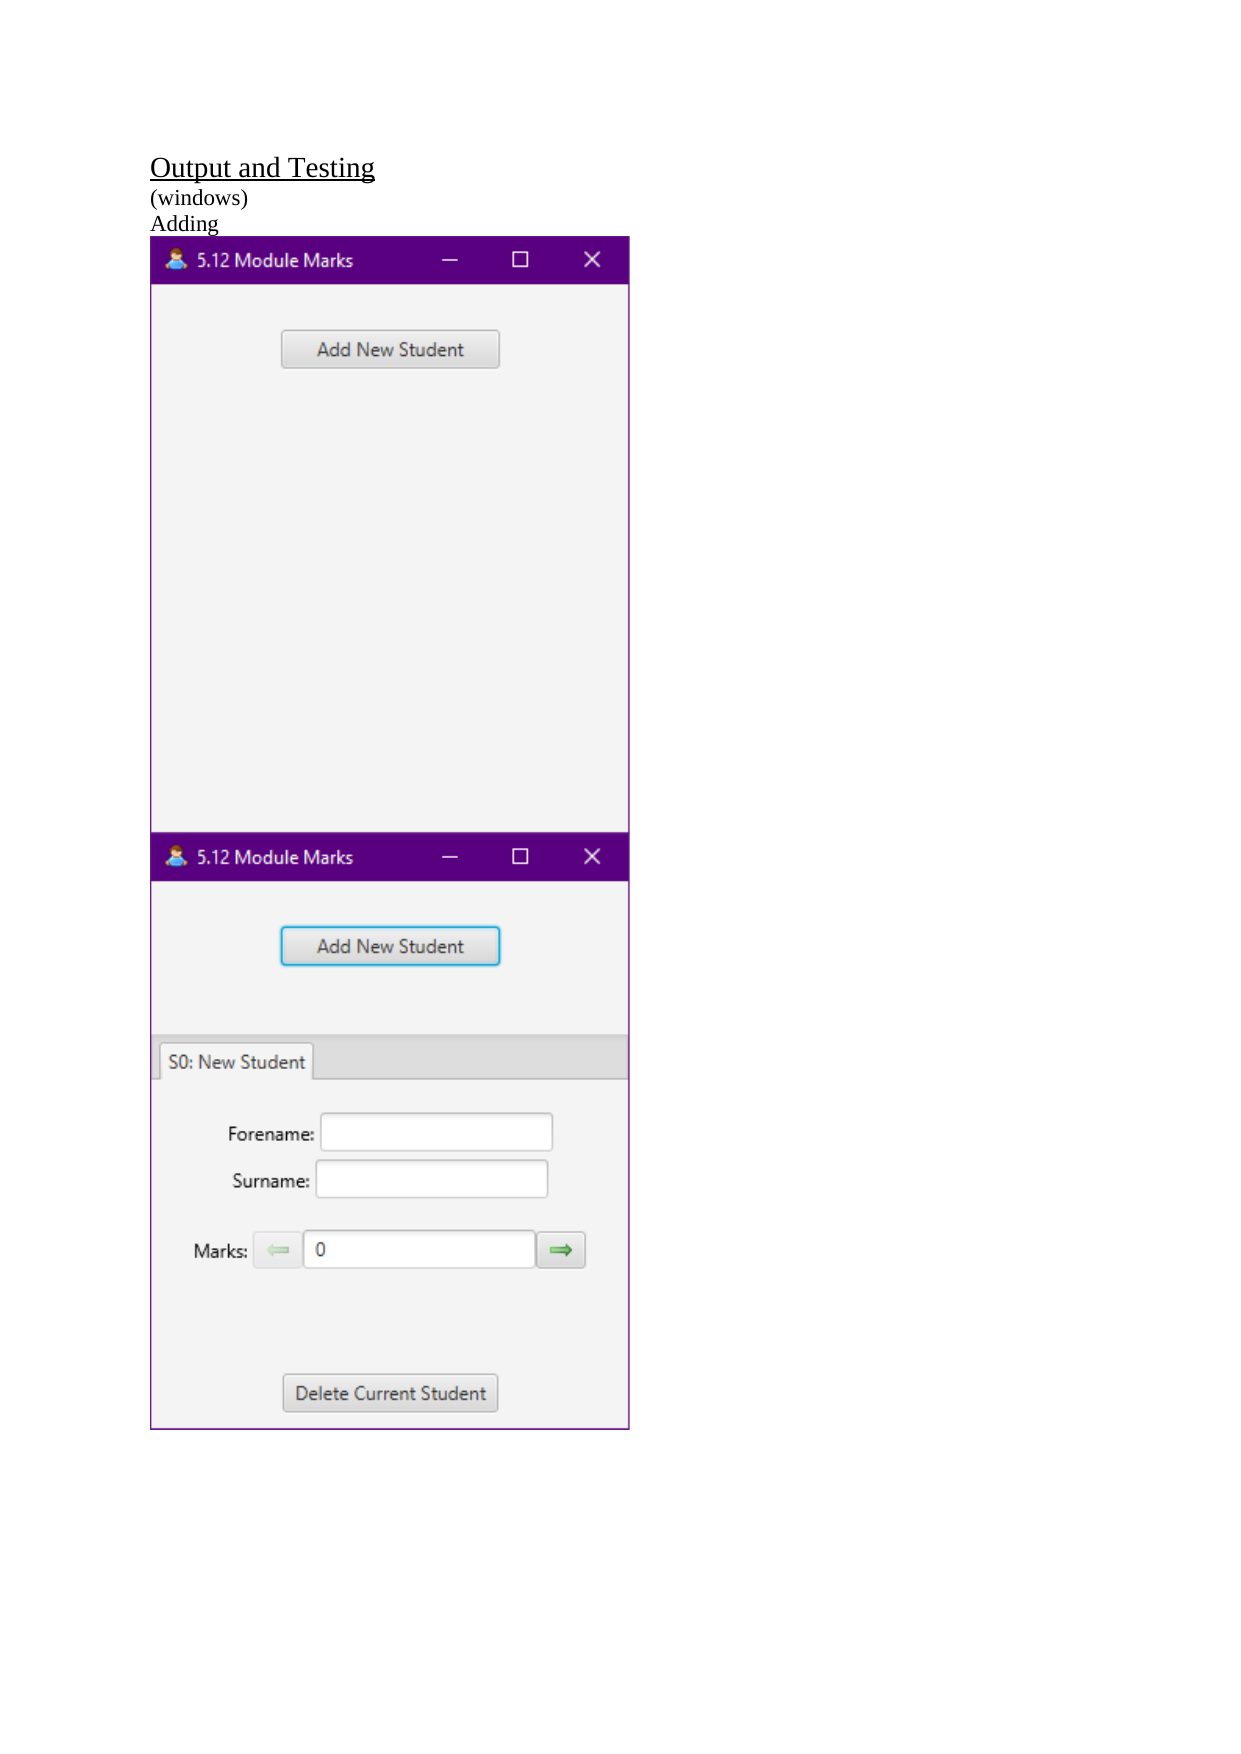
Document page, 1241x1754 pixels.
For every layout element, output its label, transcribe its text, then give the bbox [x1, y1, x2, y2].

text Output and Testing [150, 150, 1090, 183]
text (windows) [150, 183, 1090, 210]
text Adding [150, 210, 1090, 236]
picture [150, 236, 630, 1430]
